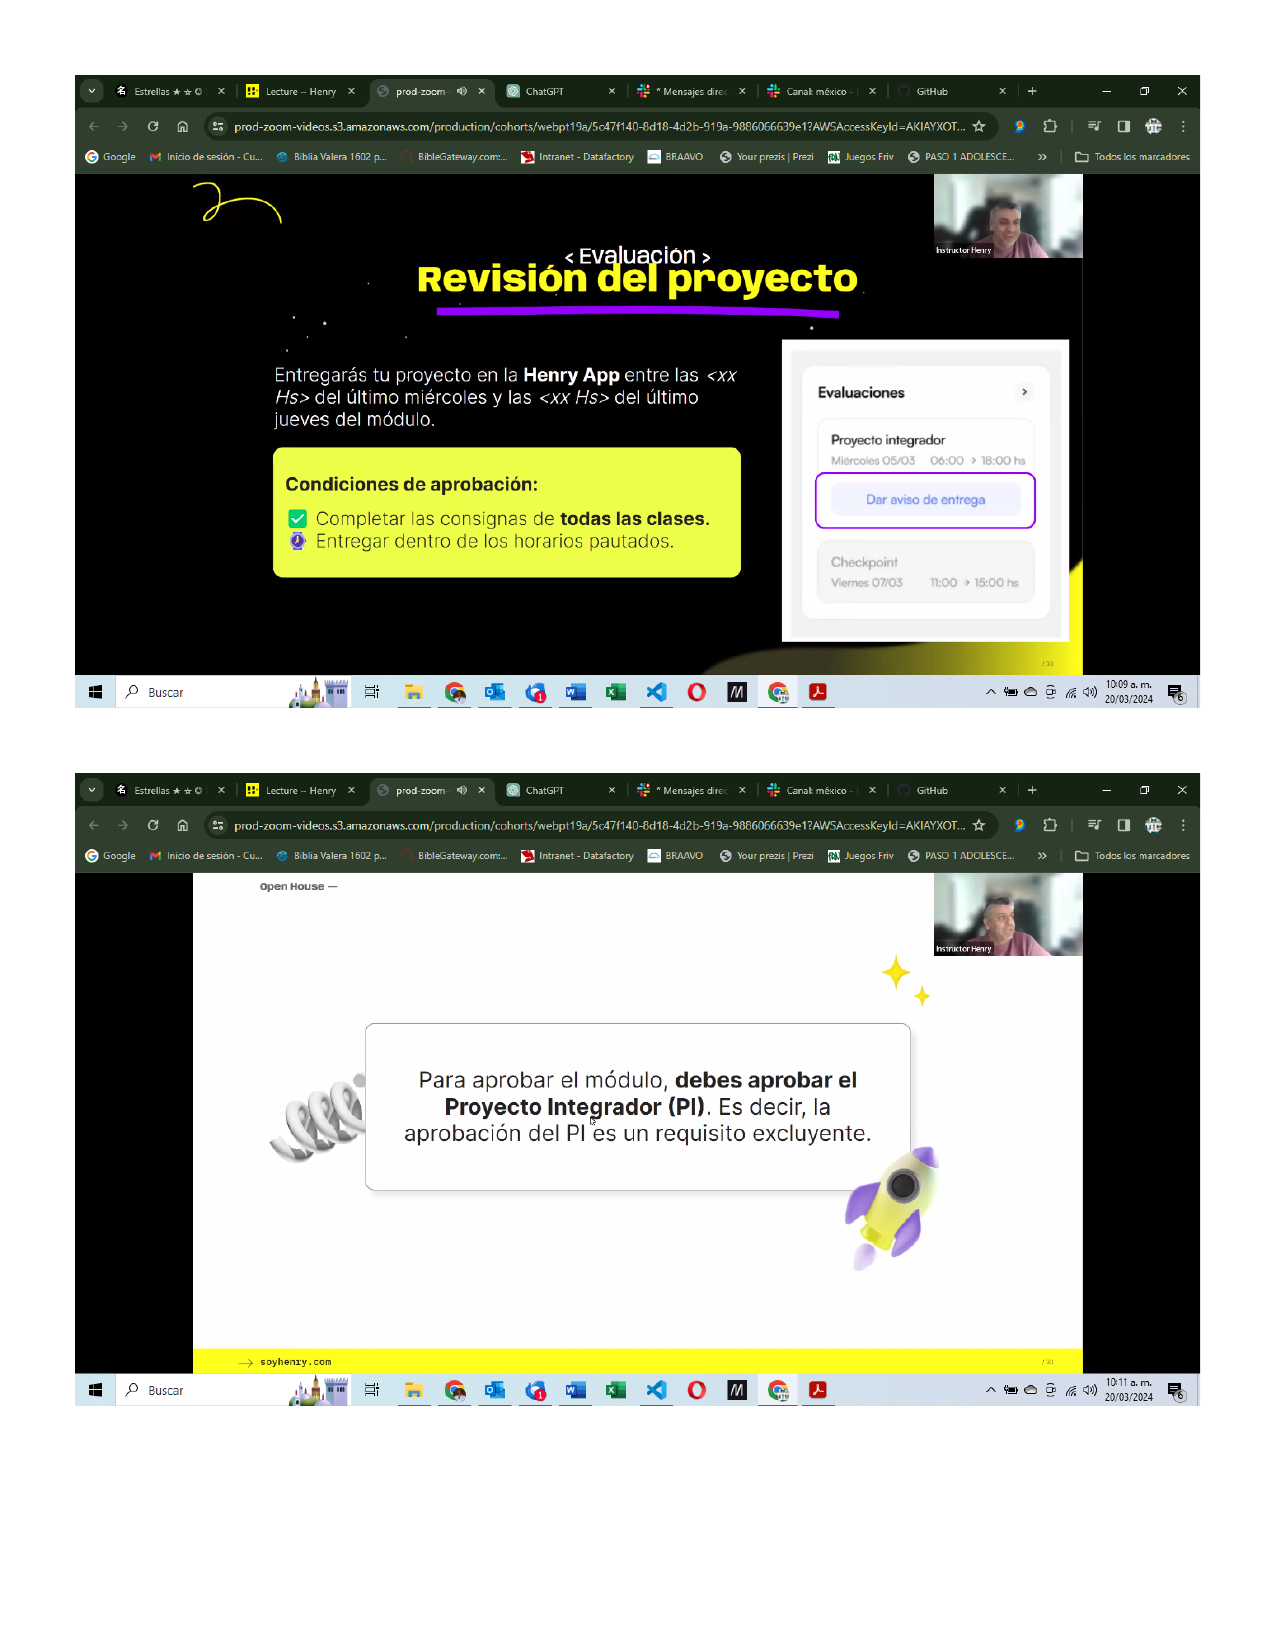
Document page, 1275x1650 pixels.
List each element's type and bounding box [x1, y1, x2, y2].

picture [75, 773, 1200, 1406]
picture [75, 75, 1200, 708]
